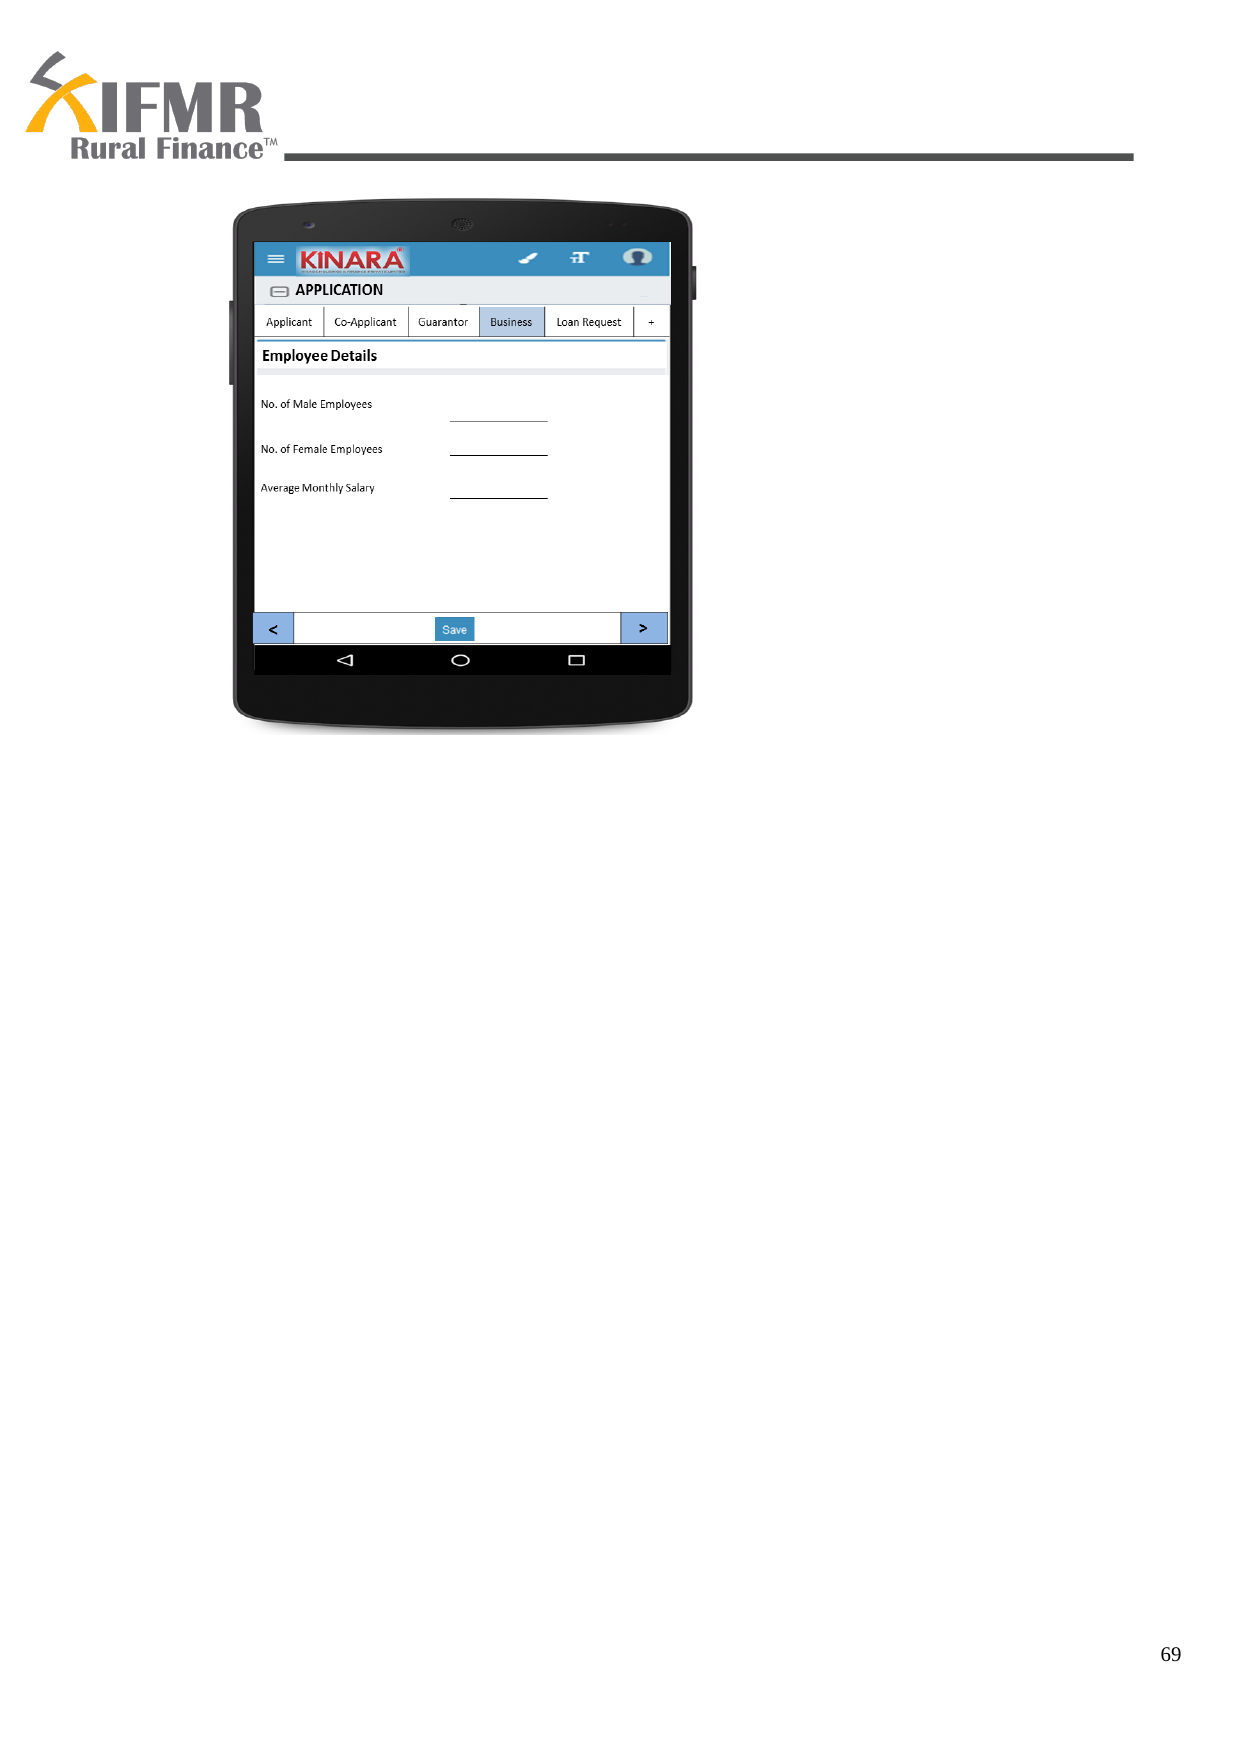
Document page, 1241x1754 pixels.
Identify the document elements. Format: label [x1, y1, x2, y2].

picture [225, 186, 702, 735]
picture [18, 45, 284, 166]
